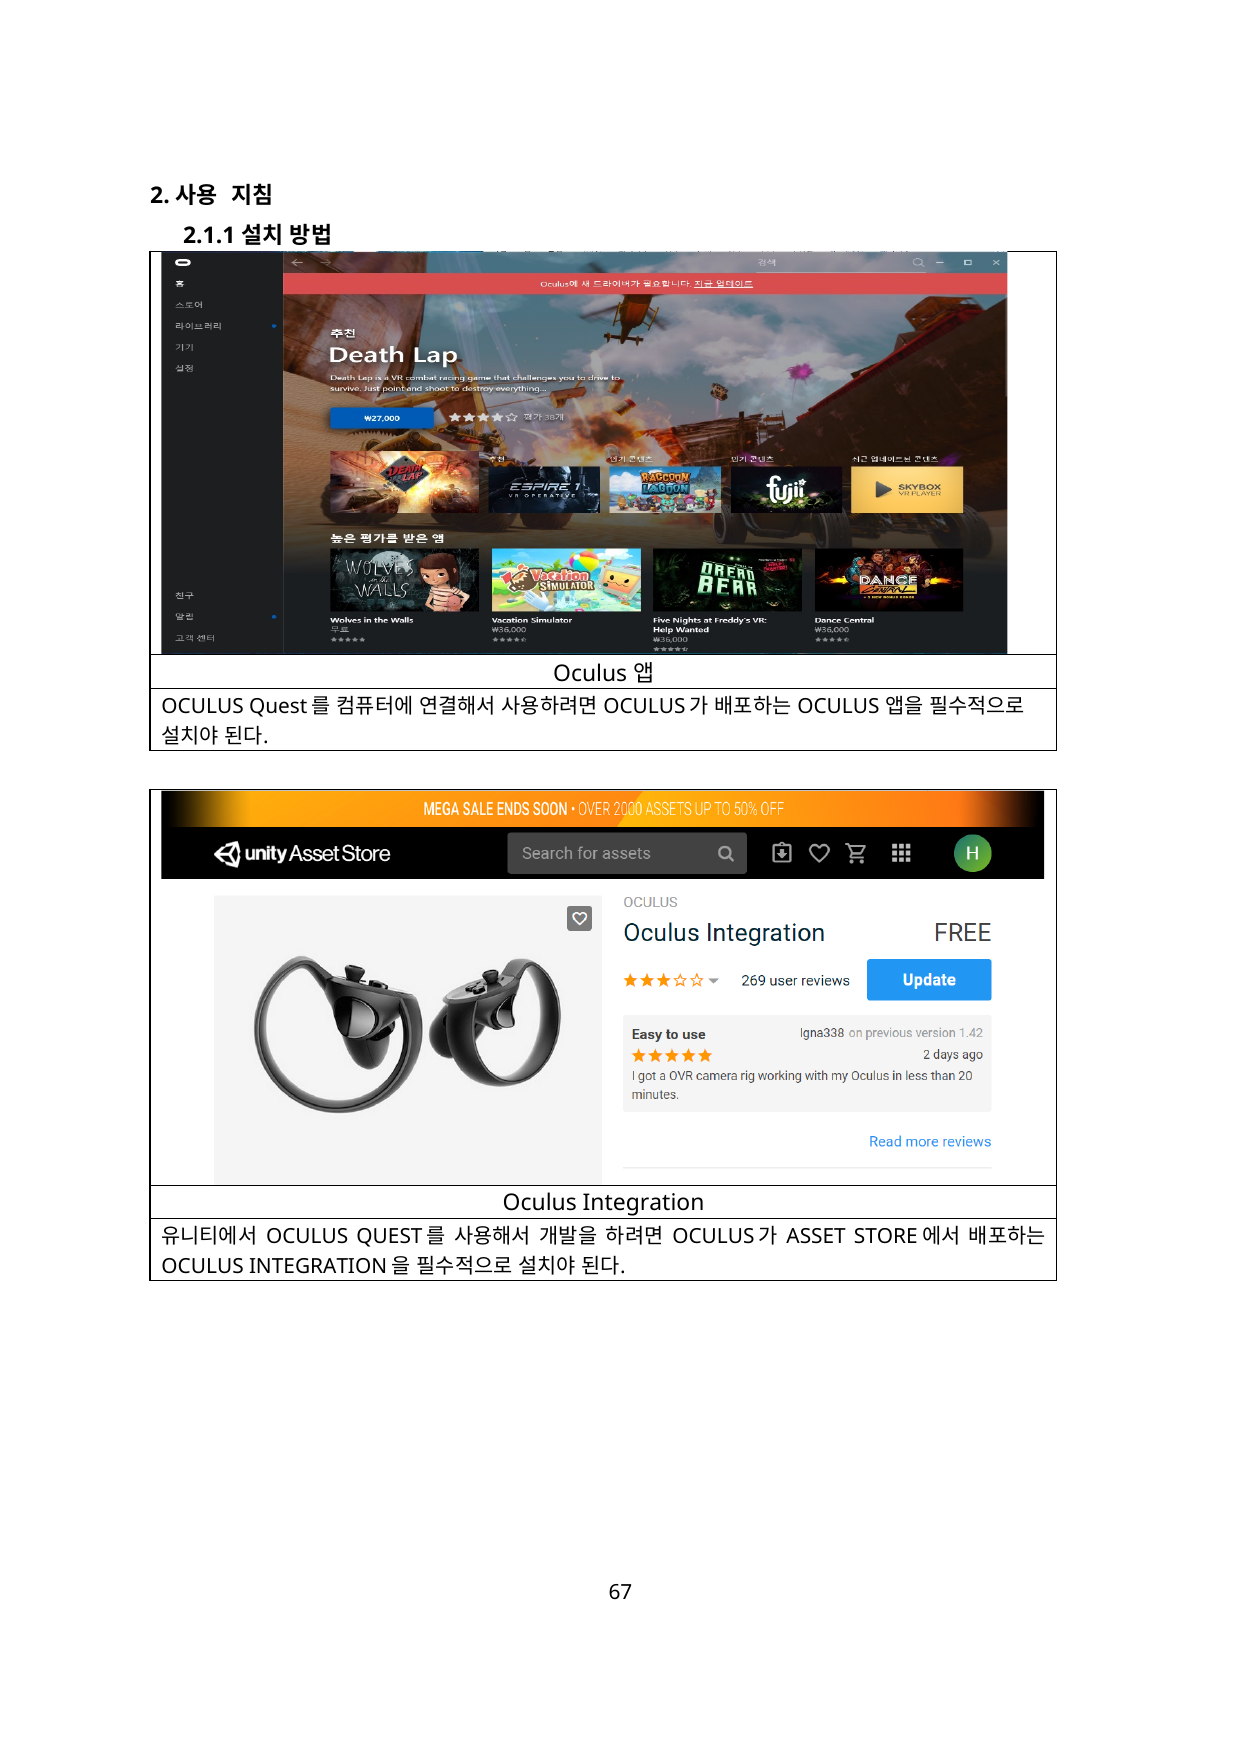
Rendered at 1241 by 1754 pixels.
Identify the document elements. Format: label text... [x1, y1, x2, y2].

table_cell 유니티에서 OCULUS QUEST를 사용해서 개발을 하려면 OCULUS가 ASSET STORE에서 배포하는 OCULUS INTEGRATION을 필수적으로 설치야 된다. [151, 1219, 1056, 1279]
picture [161, 251, 1008, 654]
table_cell Oculus Integration [151, 1186, 1056, 1218]
table_header [151, 790, 161, 1184]
table_header [1045, 790, 1056, 1184]
table_cell OCULUS Quest를 컴퓨터에 연결해서 사용하려면 OCULUS가 배포하는 OCULUS 앱을 필수적으로 설치야 된다. [151, 689, 1056, 750]
text 2. 사용 지침 [150, 177, 1047, 211]
text 2.1.1 설치 방법 [183, 217, 1047, 251]
picture [161, 790, 1045, 1185]
table_header [151, 252, 161, 654]
table_cell Oculus 앱 [151, 655, 1056, 688]
table_header [1008, 252, 1056, 654]
